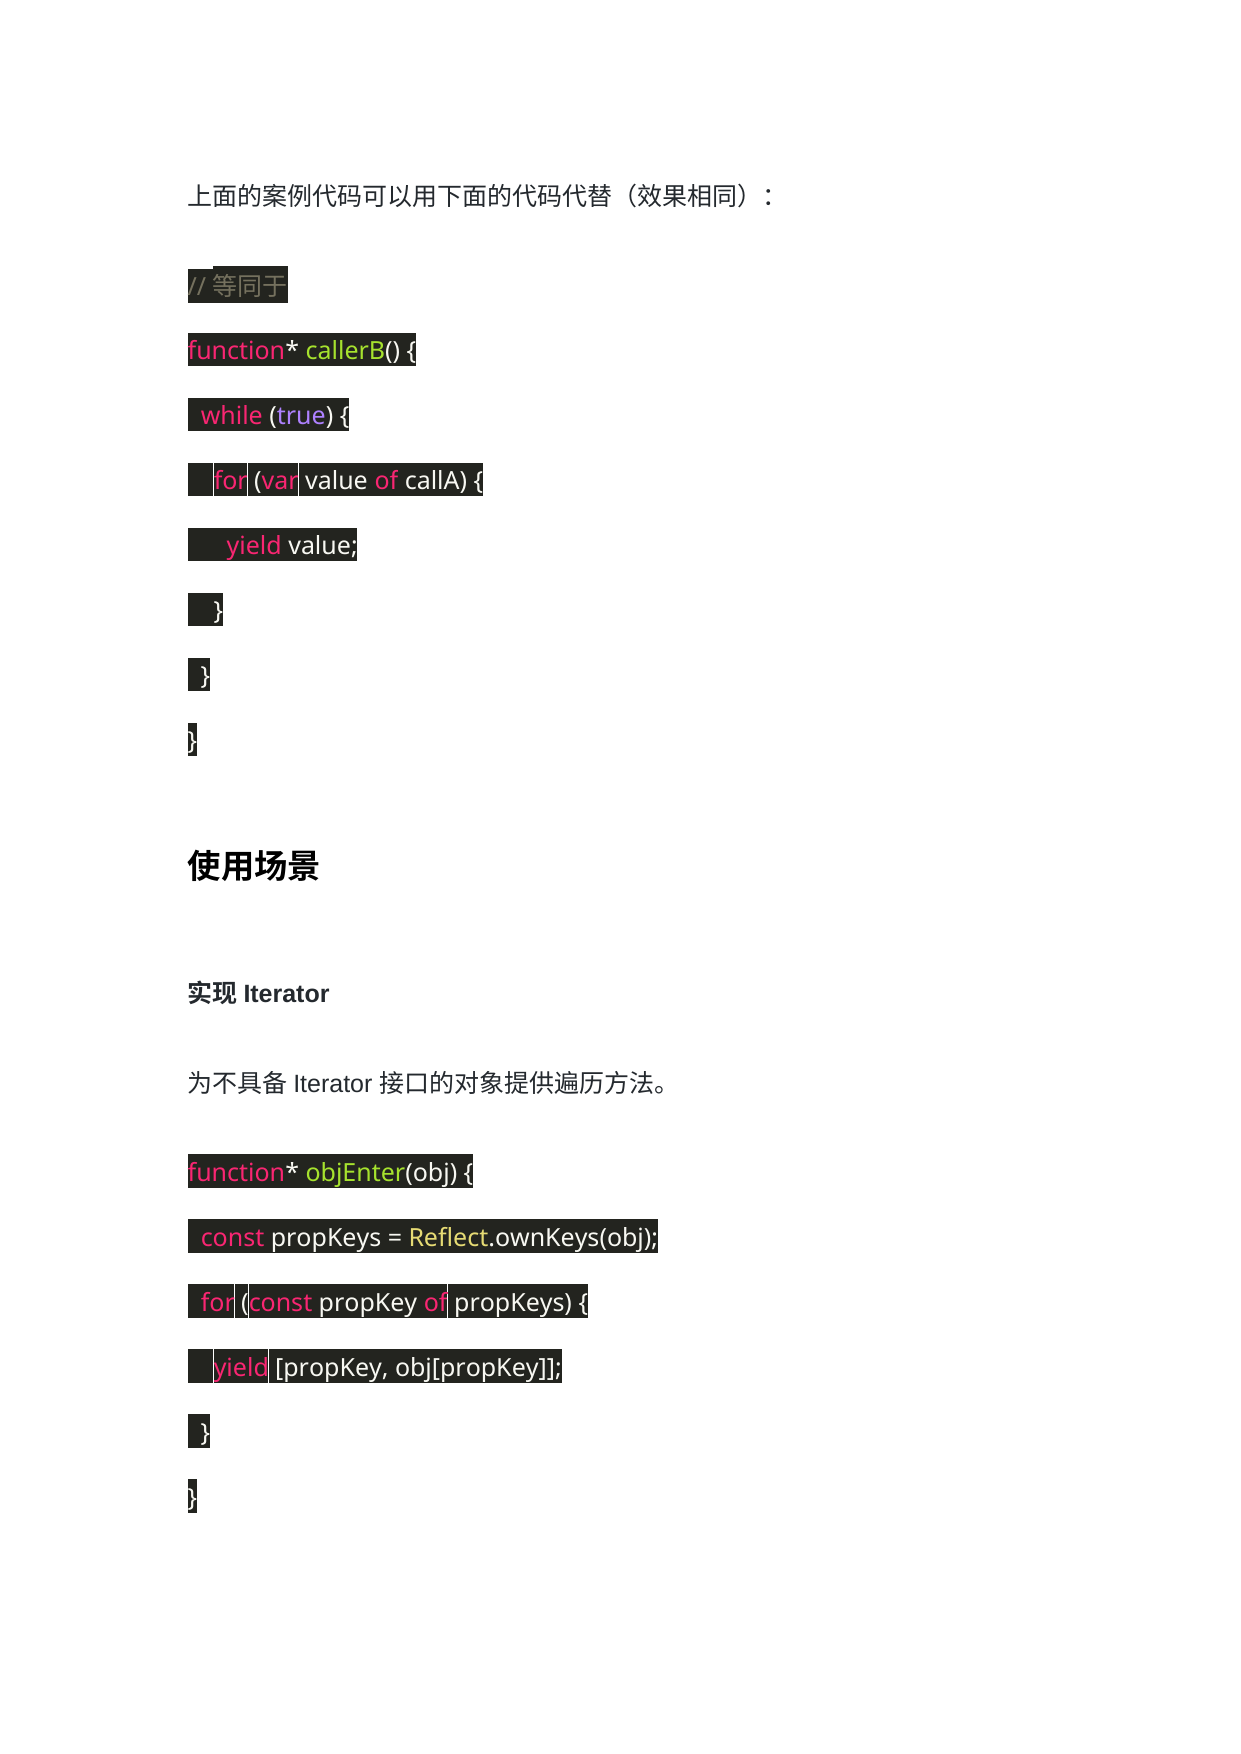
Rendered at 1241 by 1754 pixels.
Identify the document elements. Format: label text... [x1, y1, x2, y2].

text yield [propKey, obj[propKey]]; [187, 1334, 1053, 1399]
text } [187, 1399, 1053, 1464]
text } [187, 642, 1053, 707]
text function* objEnter(obj) { [187, 1139, 1053, 1204]
text 上面的案例代码可以用下面的代码代替（效果相同）： [187, 162, 1053, 227]
text } [187, 1464, 1053, 1529]
text } [187, 577, 1053, 642]
text // 等同于 [187, 252, 1053, 317]
text const propKeys = Reflect.ownKeys(obj); [187, 1204, 1053, 1269]
text } [187, 707, 1053, 772]
text for (var value of callA) { [187, 447, 1053, 512]
subtitle 使用场景 [187, 832, 1053, 897]
text for (const propKey of propKeys) { [187, 1269, 1053, 1334]
text yield value; [187, 512, 1053, 577]
text 实现 Iterator [187, 959, 1053, 1024]
text while (true) { [187, 382, 1053, 447]
text function* callerB() { [187, 317, 1053, 382]
text 为不具备 Iterator 接口的对象提供遍历方法。 [187, 1049, 1053, 1114]
